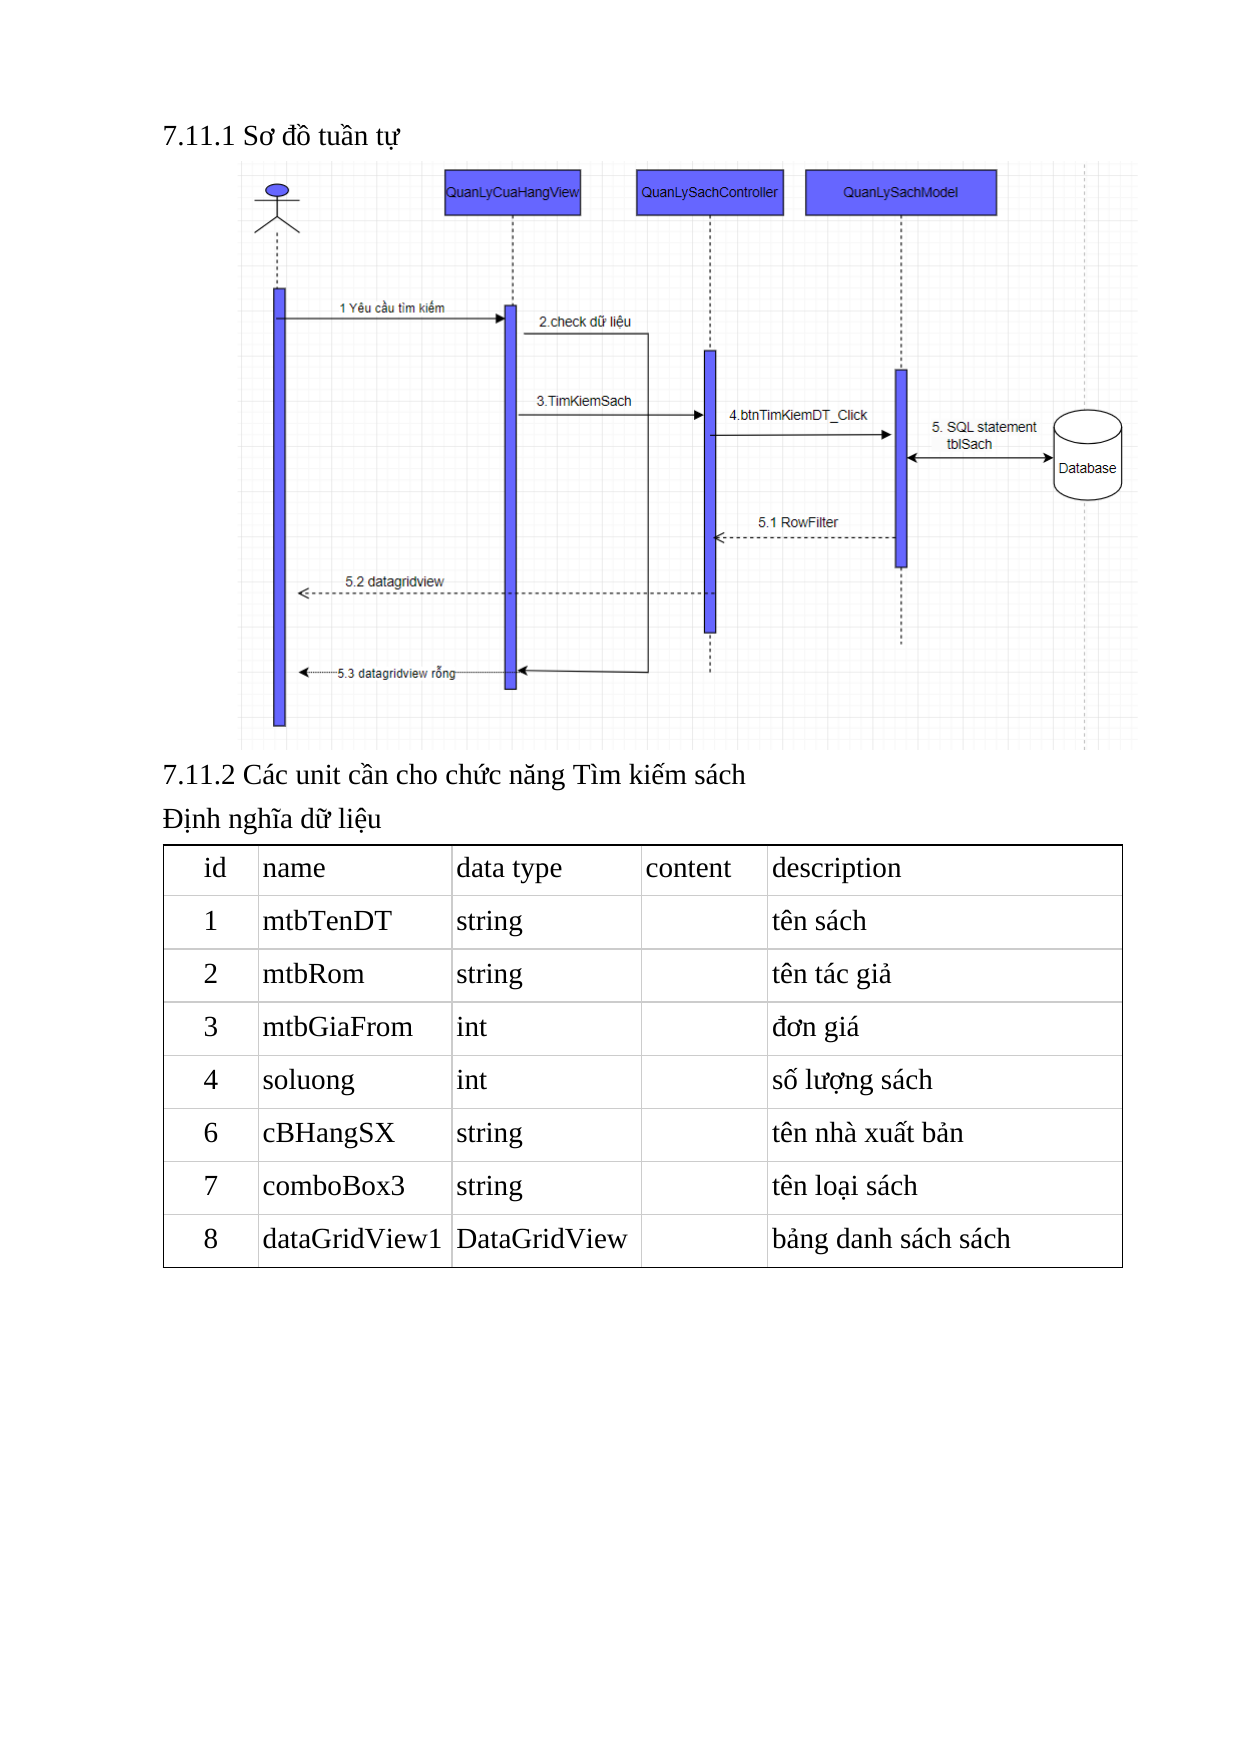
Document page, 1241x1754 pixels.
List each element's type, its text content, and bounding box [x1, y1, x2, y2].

subtitle 7.11.1 Sơ đồ tuần tự [162, 118, 1122, 152]
table_cell soluong [259, 1056, 451, 1108]
table_cell dataGridView1 [259, 1215, 451, 1267]
table_cell 6 [164, 1109, 258, 1161]
table_cell int [453, 1056, 641, 1108]
table_cell mtbGiaFrom [259, 1003, 451, 1054]
table_cell số lượng sách [768, 1056, 1122, 1108]
table_cell đơn giá [768, 1003, 1122, 1054]
table_header data type [453, 846, 641, 895]
table_cell [642, 1003, 767, 1054]
table_cell 1 [164, 896, 258, 948]
table_cell 7 [164, 1162, 258, 1214]
table_cell cBHangSX [259, 1109, 451, 1161]
table_cell [642, 1109, 767, 1161]
table_cell DataGridView [453, 1215, 641, 1267]
table_cell 2 [164, 950, 258, 1001]
table_cell tên tác giả [768, 950, 1122, 1001]
table_header description [768, 846, 1122, 895]
table_cell int [453, 1003, 641, 1054]
table_cell 3 [164, 1003, 258, 1054]
table_cell tên nhà xuất bản [768, 1109, 1122, 1161]
table_cell tên loại sách [768, 1162, 1122, 1214]
table_cell string [453, 896, 641, 948]
table_cell mtbRom [259, 950, 451, 1001]
table_cell 8 [164, 1215, 258, 1267]
table_header name [259, 846, 451, 895]
table_cell bảng danh sách sách [768, 1215, 1122, 1267]
table_cell string [453, 1109, 641, 1161]
picture [237, 161, 1138, 750]
table_cell tên sách [768, 896, 1122, 948]
table_cell [642, 1056, 767, 1108]
table_cell [642, 1215, 767, 1267]
table_cell string [453, 950, 641, 1001]
table_cell 4 [164, 1056, 258, 1108]
subtitle 7.11.2 Các unit cần cho chức năng Tìm kiếm sách [162, 757, 1122, 791]
table_cell comboBox3 [259, 1162, 451, 1214]
table_cell mtbTenDT [259, 896, 451, 948]
text Định nghĩa dữ liệu [162, 801, 1122, 834]
table_cell [642, 950, 767, 1001]
table_cell string [453, 1162, 641, 1214]
table_header id [164, 846, 258, 895]
table_cell [642, 896, 767, 948]
table_header content [642, 846, 767, 895]
table_cell [642, 1162, 767, 1214]
